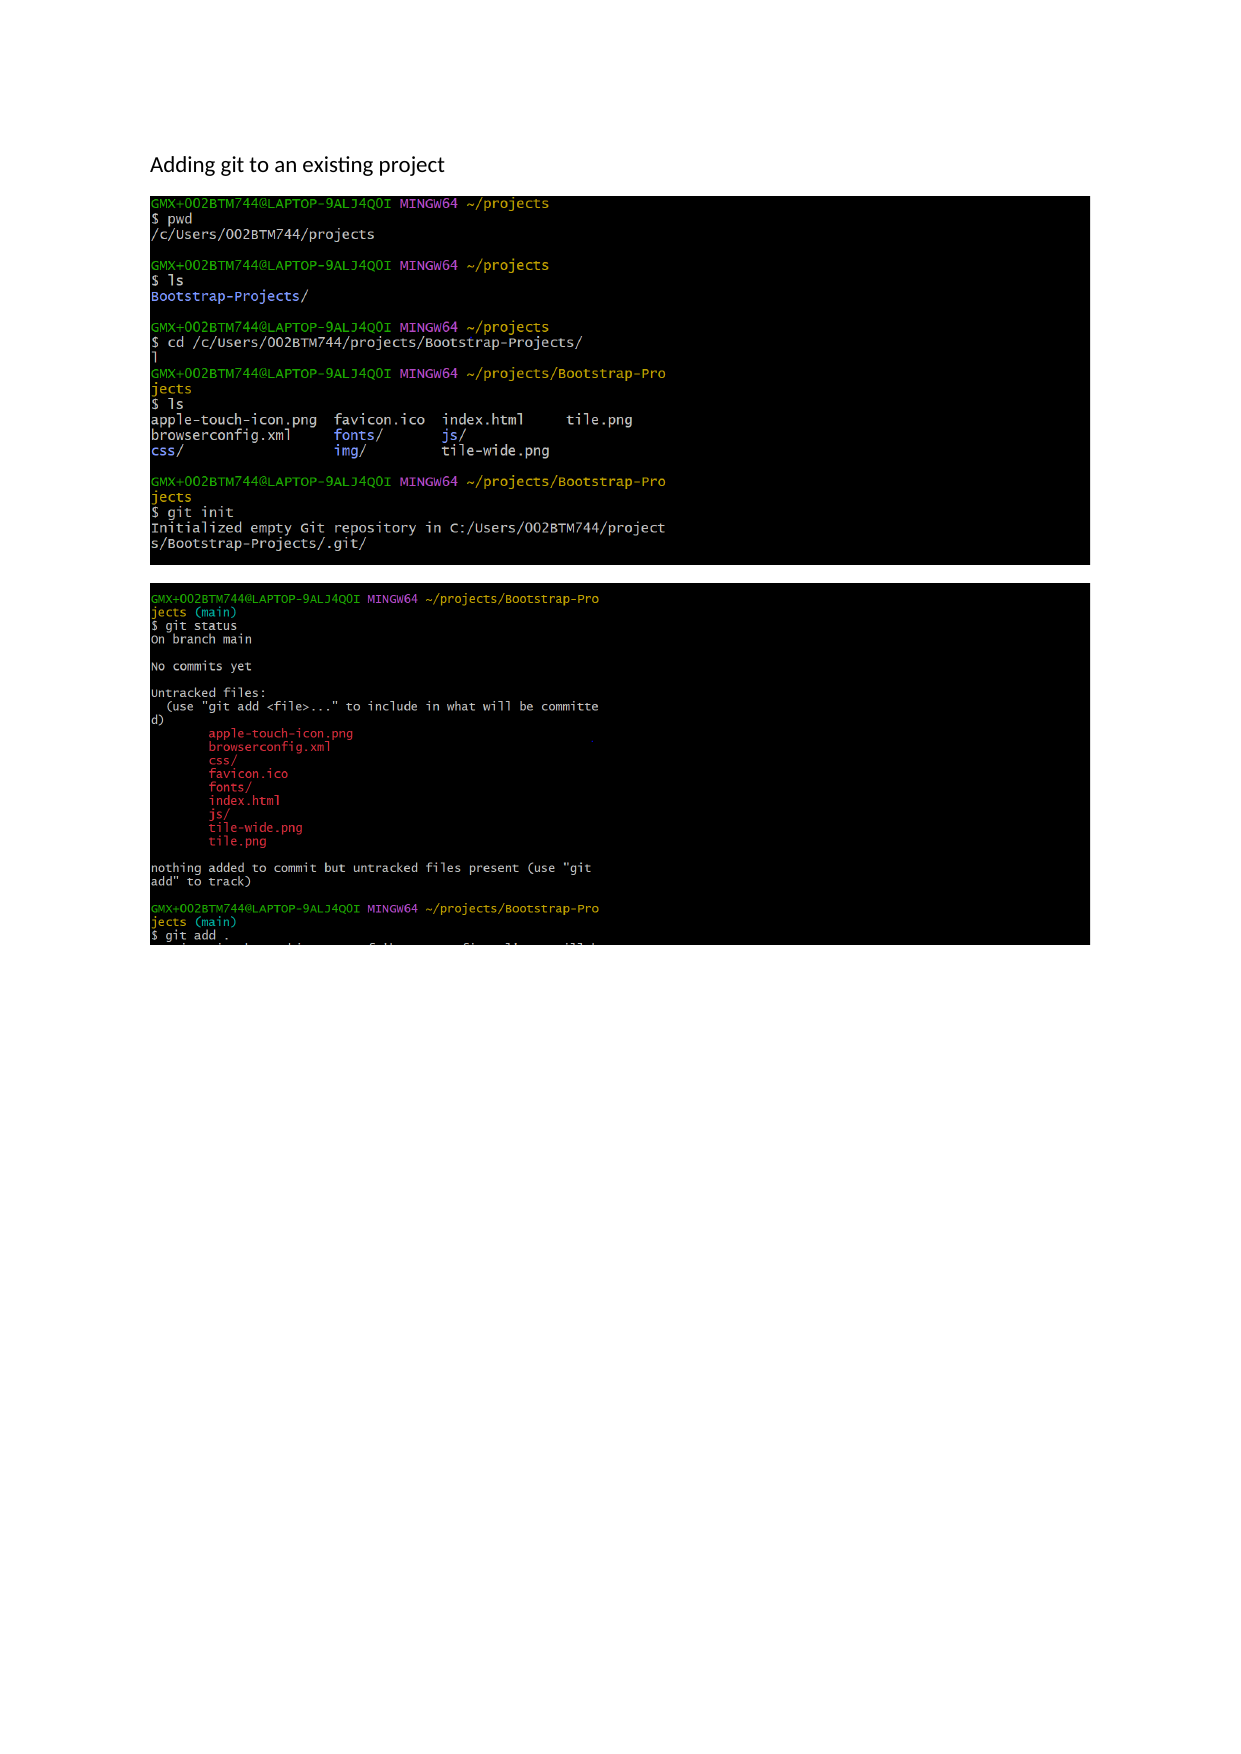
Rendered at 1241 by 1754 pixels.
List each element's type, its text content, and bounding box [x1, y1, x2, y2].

text Adding git to an existing project [150, 150, 1090, 178]
picture [150, 583, 1091, 945]
picture [150, 196, 1091, 565]
